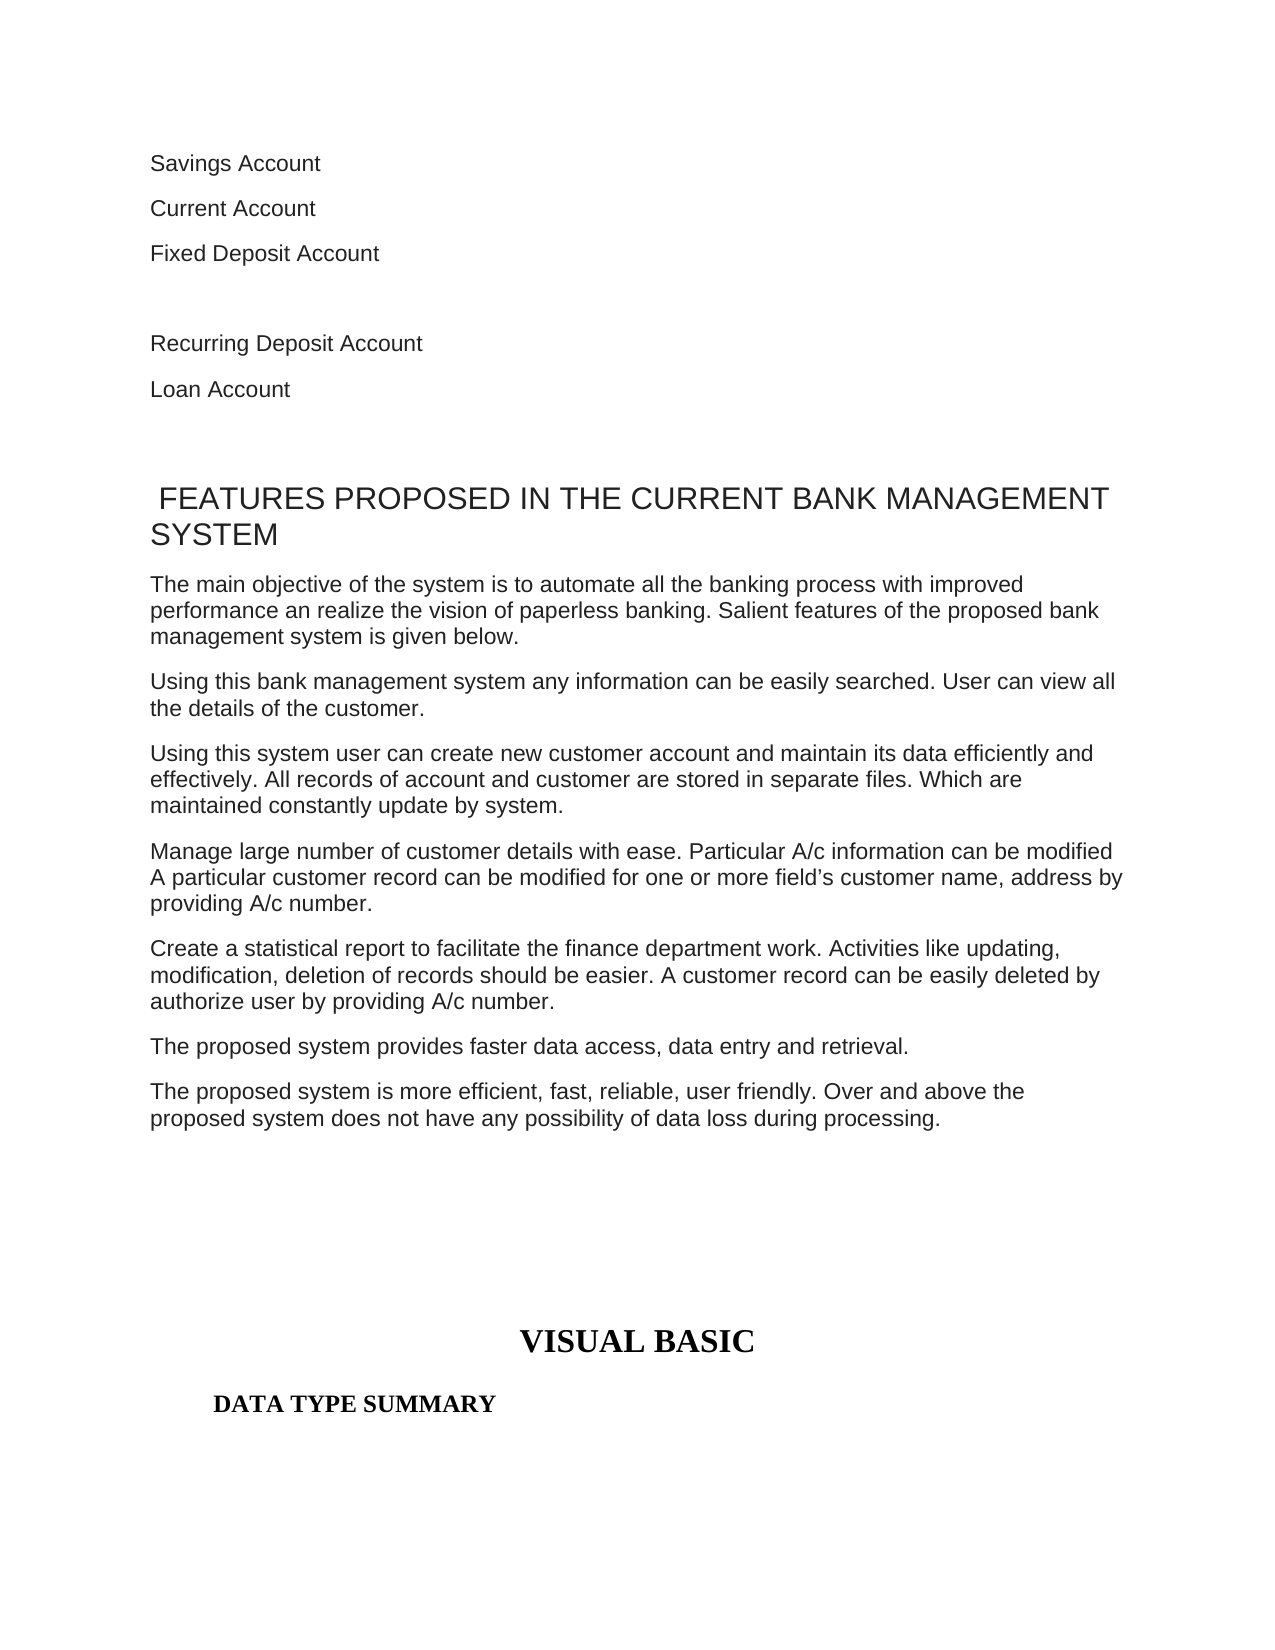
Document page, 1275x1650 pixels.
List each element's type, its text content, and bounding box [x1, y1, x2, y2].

text Fixed Deposit Account [150, 240, 1125, 267]
text FEATURES PROPOSED IN THE CURRENT BANK MANAGEMENT SYSTEM [150, 480, 1125, 552]
text Create a statistical report to facilitate the finance department work. Activities like updating, modification, deletion of records should be easier. A customer record can be easily deleted by authorize user by providing A/c number. [150, 935, 1125, 1014]
text Loan Account [150, 376, 1125, 402]
text Recurring Deposit Account [150, 330, 1125, 357]
text The main objective of the system is to automate all the banking process with improved performance an realize the vision of paperless banking. Salient features of the proposed bank management system is given below. [150, 571, 1125, 649]
text DATA TYPE SUMMARY [150, 1389, 1125, 1418]
text The proposed system provides faster data access, data entry and retrieval. [150, 1033, 1125, 1059]
text The proposed system is more efficient, fast, reliable, user friendly. Over and above the proposed system does not have any possibility of data loss during processing. [150, 1078, 1125, 1131]
text VISUAL BASIC [150, 1322, 1125, 1360]
text Manage large number of customer details with ease. Particular A/c information can be modified A particular customer record can be modified for one or more field’s customer name, address by providing A/c number. [150, 838, 1125, 917]
text Savings Account [150, 150, 1125, 176]
text Using this bank management system any information can be easily searched. User can view all the details of the customer. [150, 668, 1125, 721]
text Current Account [150, 195, 1125, 221]
text Using this system user can create new customer account and maintain its data efficiently and effectively. All records of account and customer are stored in separate files. Which are maintained constantly update by system. [150, 740, 1125, 819]
